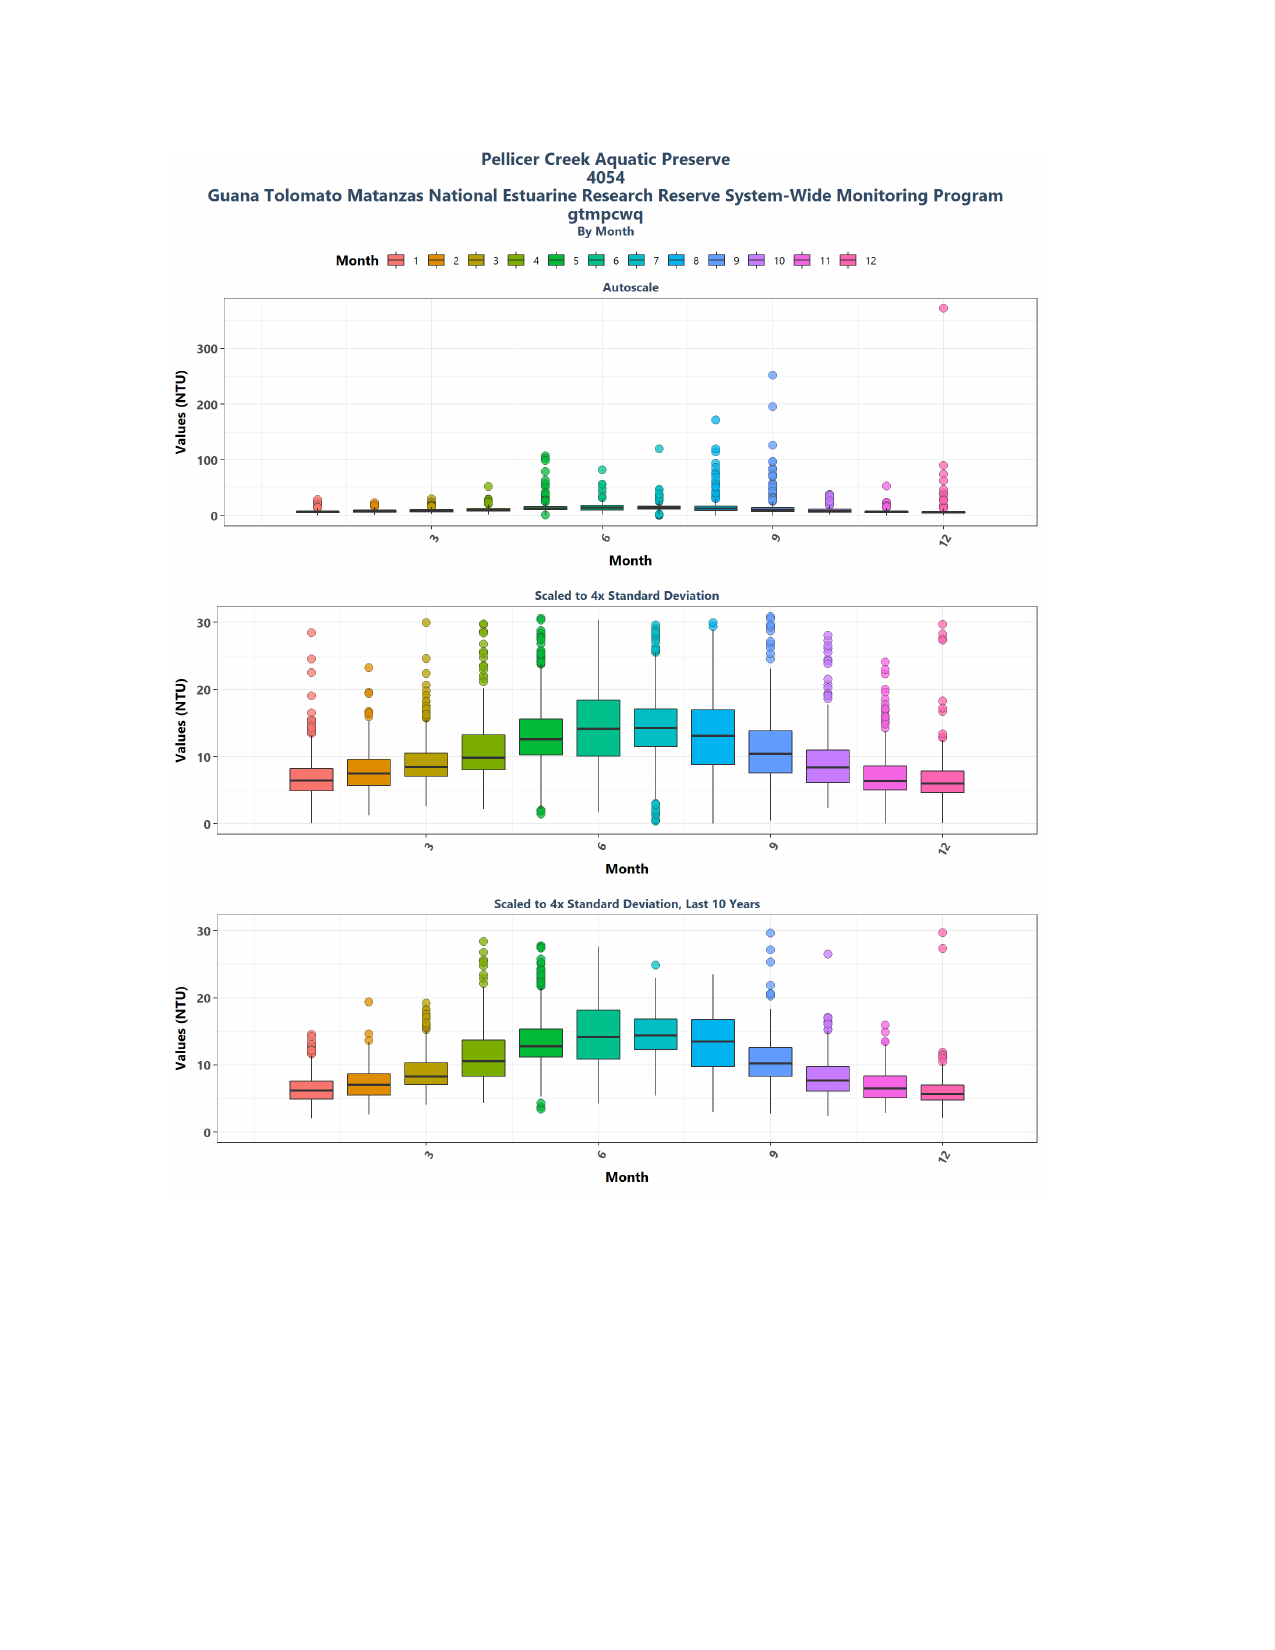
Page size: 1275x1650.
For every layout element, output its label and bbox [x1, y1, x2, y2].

picture [168, 150, 1044, 1200]
